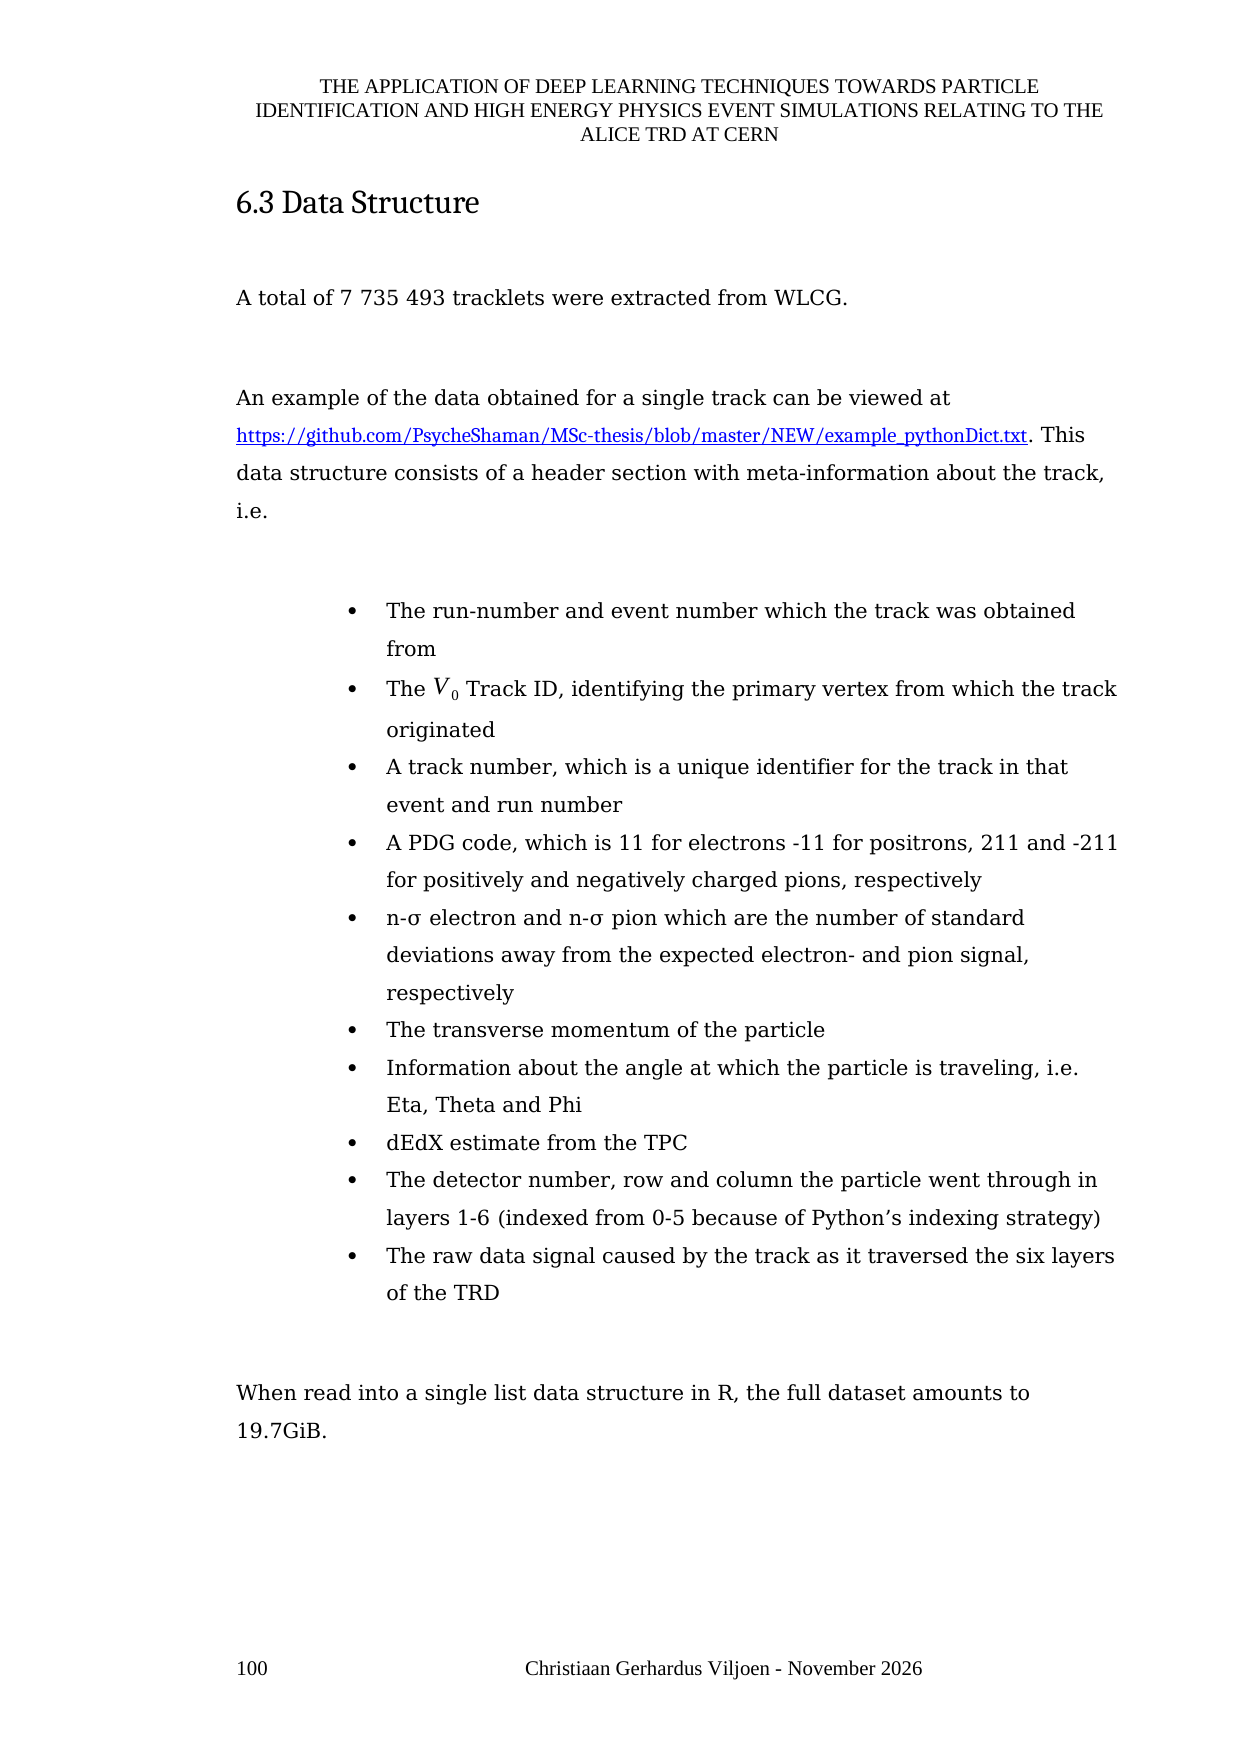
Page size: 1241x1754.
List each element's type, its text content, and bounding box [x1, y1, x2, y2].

list The raw data signal caused by the track as it traversed the six layers of the TRD [349, 1242, 1122, 1305]
text An example of the data obtained for a single track can be viewed at https://github.com/PsycheShaman/MSc-thesis/blob/master/NEW/example_pythonDict.txt. This data structure consists of a header section with meta-information about the track, i.e. [236, 384, 1122, 523]
list The detector number, row and column the particle went through in layers 1-6 (indexed from 0-5 because of Python’s indexing strategy) [349, 1167, 1122, 1230]
list The run-number and event number which the track was obtained from [349, 598, 1122, 660]
list dEdX estimate from the TPC [349, 1130, 1122, 1155]
list A PDG code, which is 11 for electrons -11 for positrons, 211 and -211 for positively and negatively charged pions, respectively [349, 829, 1122, 892]
text When read into a single list data structure in R, the full dataset amounts to 19.7GiB. [236, 1380, 1122, 1442]
list n-σ electron and n-σ pion which are the number of standard deviations away from the expected electron- and pion signal, respectively [349, 904, 1122, 1004]
subtitle Data Structure [236, 183, 1122, 222]
text A total of 7 735 493 tracklets were extracted from WLCG. [236, 284, 1122, 309]
list The transverse momentum of the particle [349, 1017, 1122, 1042]
list A track number, which is a unique identifier for the track in that event and run number [349, 754, 1122, 817]
list Information about the angle at which the particle is traveling, i.e. Eta, Theta and Phi [349, 1054, 1122, 1117]
list The Track ID, identifying the primary vertex from which the track originated [349, 673, 1122, 742]
